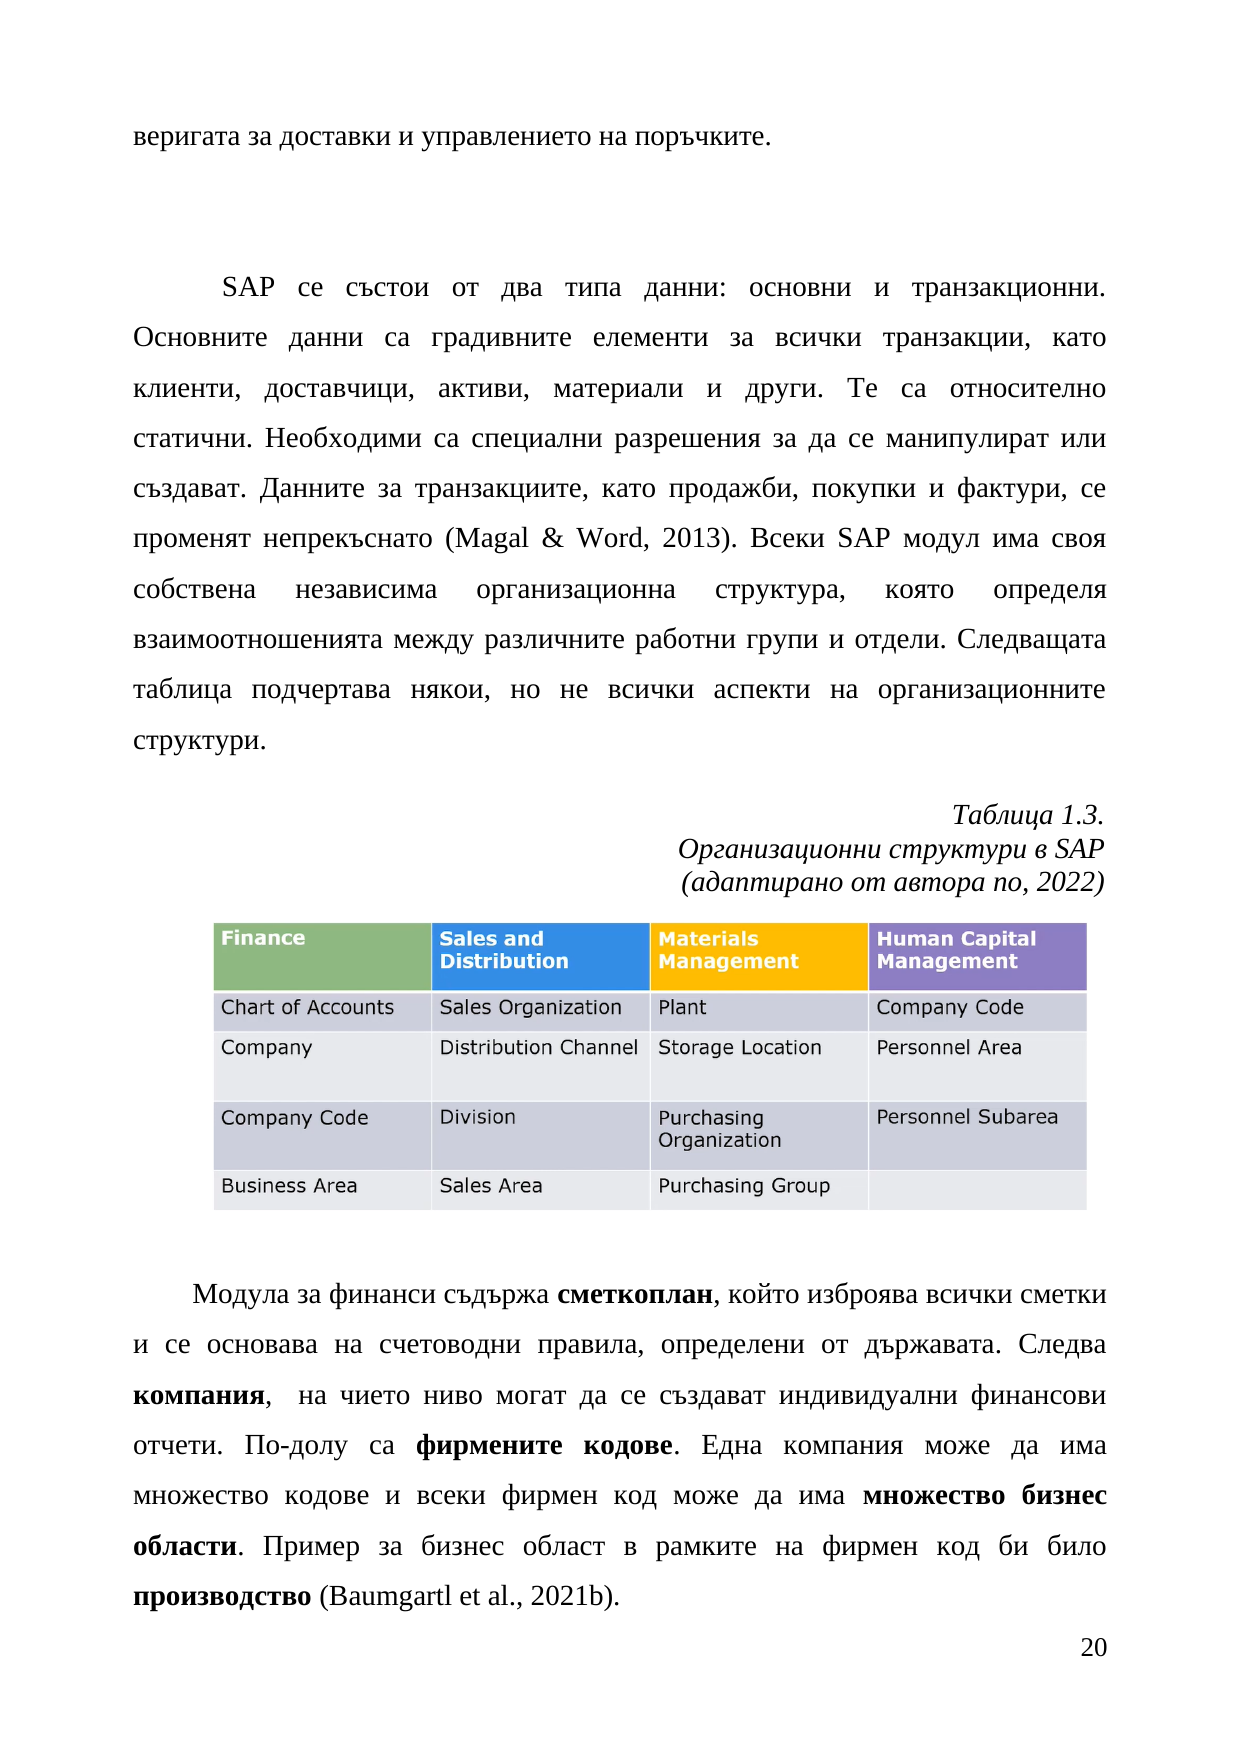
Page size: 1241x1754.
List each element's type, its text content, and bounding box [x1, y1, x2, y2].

text Модула за финанси съдържа сметкоплан, който изброява всички сметки и се основава на счетоводни правила, определени от държавата. Следва компания, на чието ниво могат да се създават индивидуални финансови отчети. По-долу са фирмените кодове. Една компания може да има множество кодове и всеки фирмен код може да има множество бизнес области. Пример за бизнес област в рамките на фирмен код би било производство (Baumgartl et al., 2021b). [133, 1276, 1107, 1612]
title Таблица 1.3. Организационни структури в SAP (адаптирано от автора по, 2022) [133, 797, 1107, 898]
text SAP се състои от два типа данни: основни и транзакционни. Основните данни са градивните елементи за всички транзакции, като клиенти, доставчици, активи, материали и други. Те са относително статични. Необходими са специални разрешения за да се манипулират или създават. Данните за транзакциите, като продажби, покупки и фактури, се променят непрекъснато (Magal & Word, 2013). Всеки SAP модул има своя собствена независима организационна структура, която определя взаимоотношенията между различните работни групи и отдели. Следващата таблица подчертава някои, но не всички аспекти на организационните структури. [133, 269, 1107, 755]
picture [211, 922, 1088, 1211]
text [133, 118, 1107, 152]
